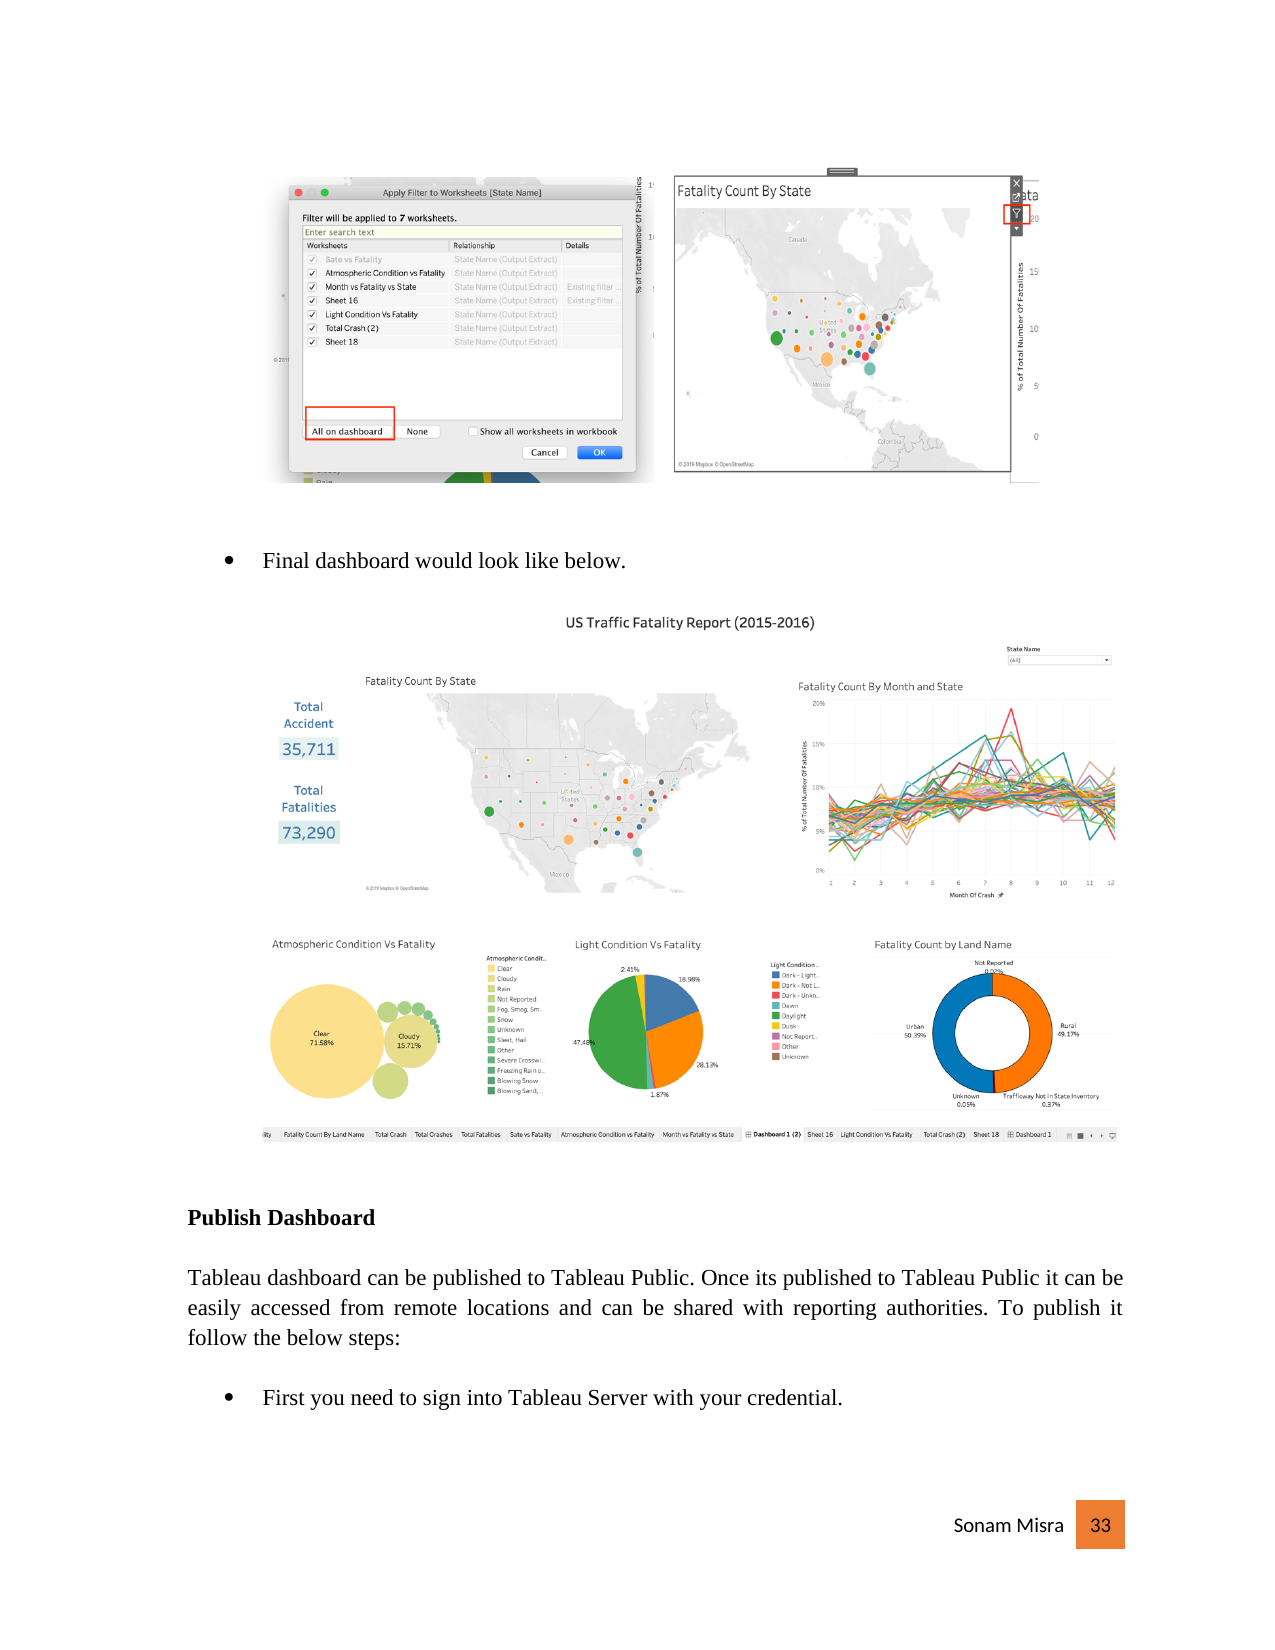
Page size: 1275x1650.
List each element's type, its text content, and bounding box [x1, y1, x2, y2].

text Publish Dashboard [150, 1204, 1125, 1231]
picture [262, 607, 1118, 1142]
picture [262, 150, 1040, 483]
list Final dashboard would look like below. [225, 547, 1125, 573]
text Tableau dashboard can be published to Tableau Public. Once its published to Tableau Public it can be easily accessed from remote locations and can be shared with reporting authorities. To publish it follow the below steps: [187, 1264, 1125, 1351]
list First you need to sign into Tableau Server with your credential. [225, 1384, 1125, 1410]
